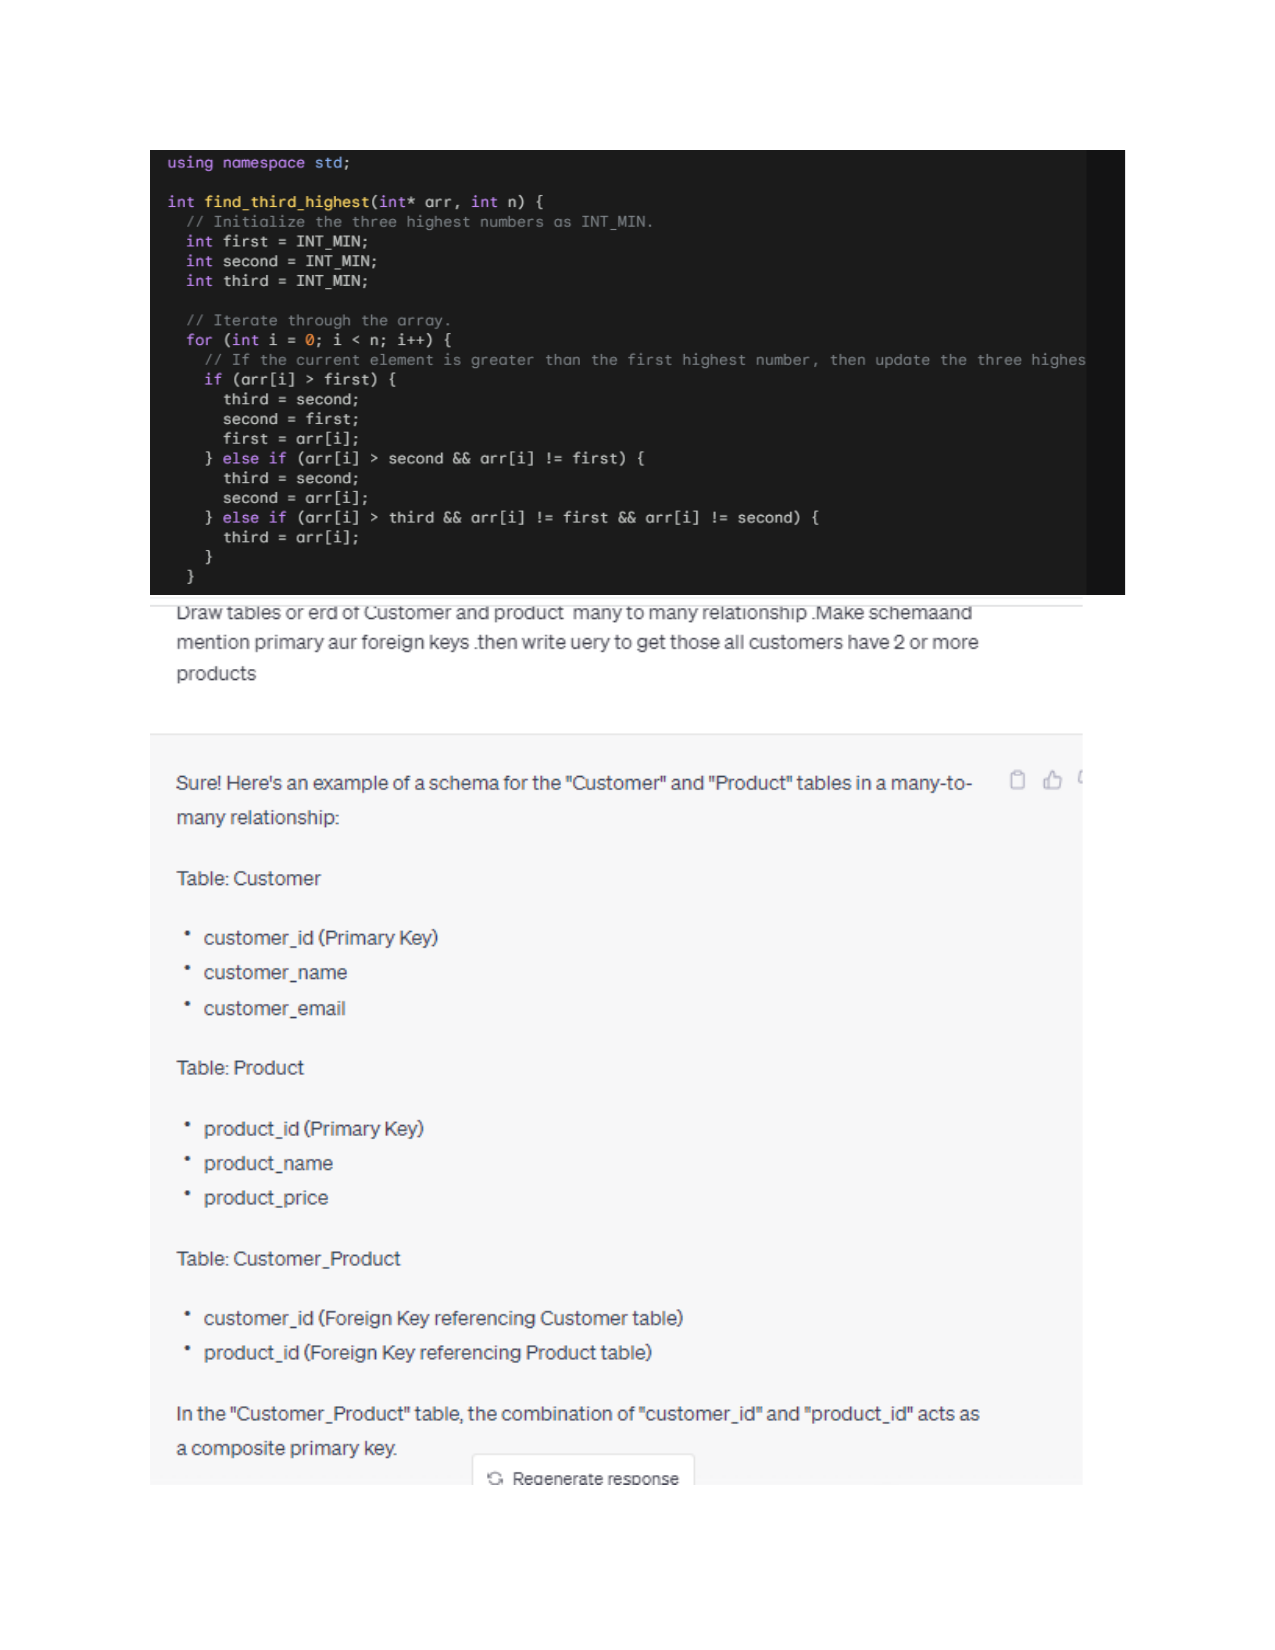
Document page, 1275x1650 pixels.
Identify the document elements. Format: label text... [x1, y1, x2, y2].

picture [150, 597, 1083, 1485]
picture [150, 150, 1125, 595]
